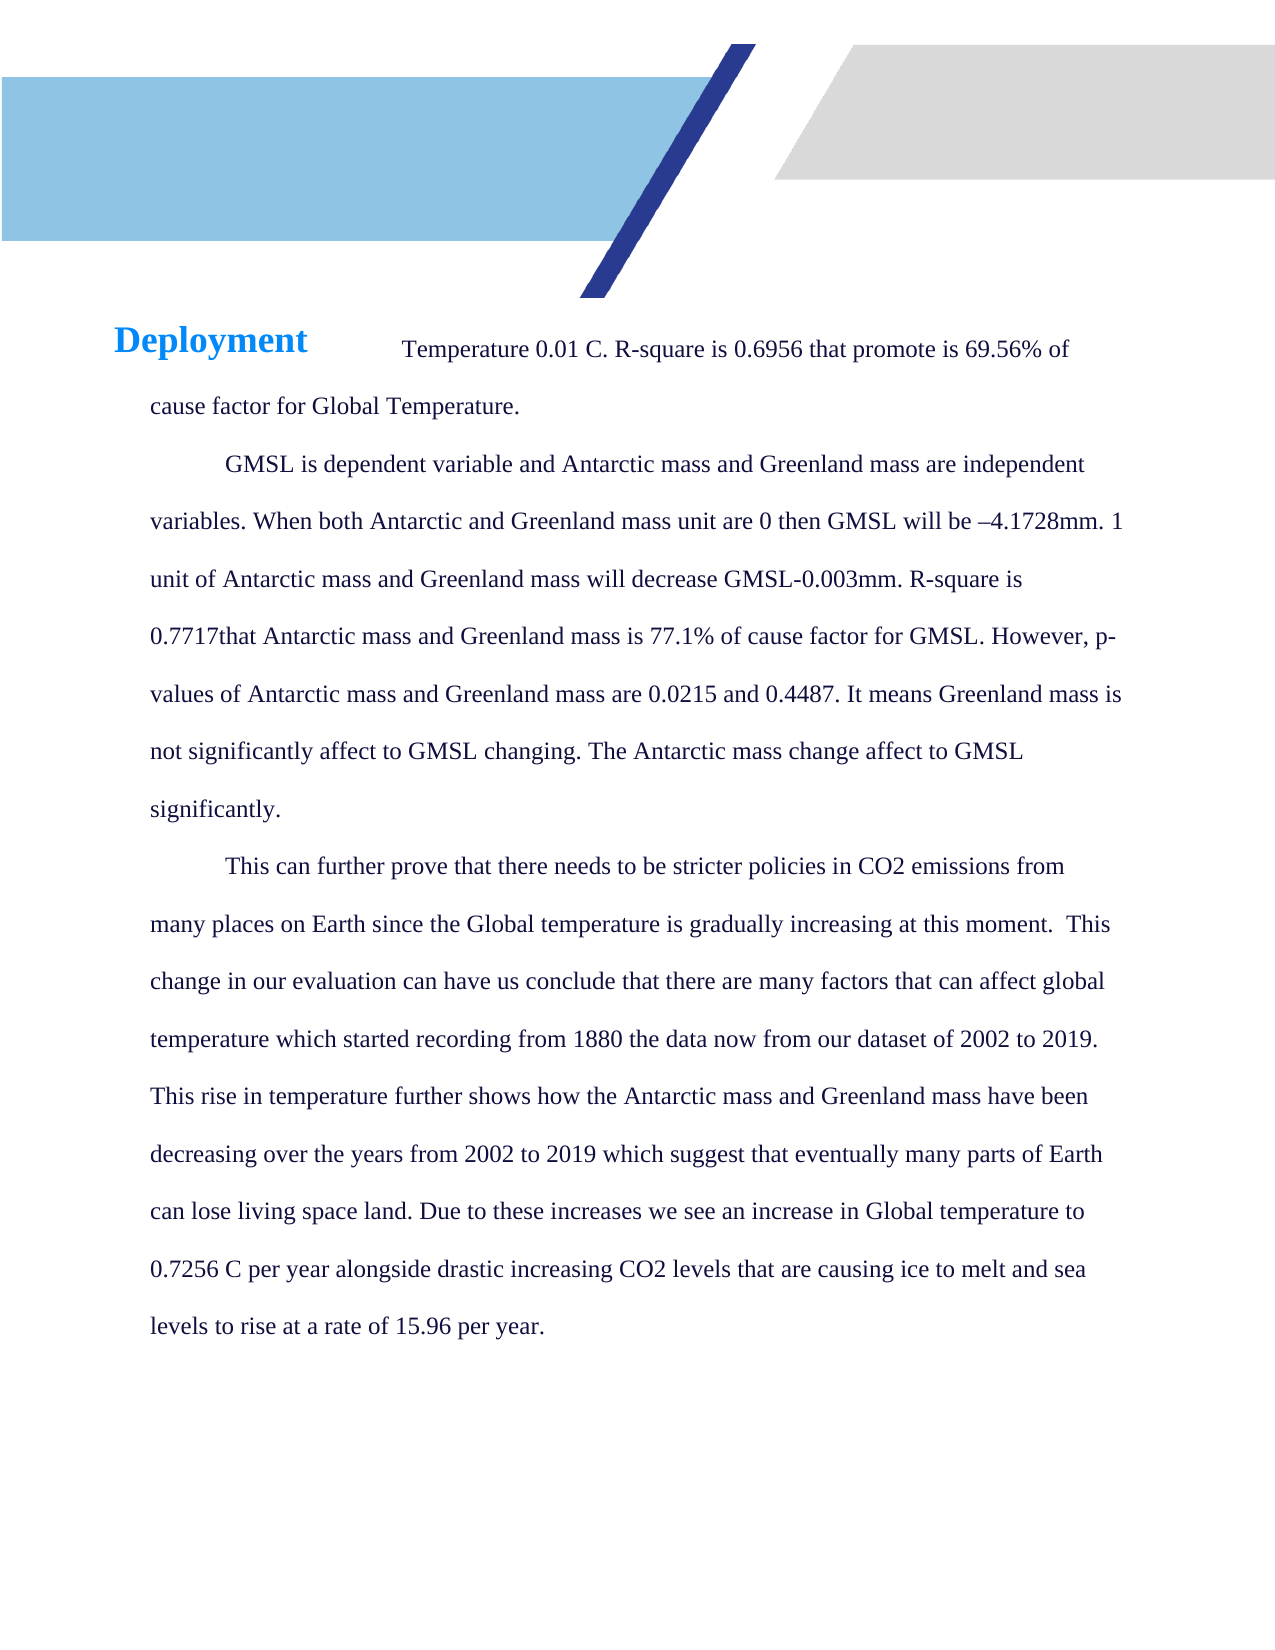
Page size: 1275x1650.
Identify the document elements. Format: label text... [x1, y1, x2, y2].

subtitle Deployment [114, 317, 308, 361]
text Temperature 0.01 C. R-square is 0.6956 that promote is 69.56% of cause factor for Global Temperature. [150, 334, 1125, 420]
picture [1, 44, 756, 298]
text This can further prove that there needs to be stricter policies in CO2 emissions from many places on Earth since the Global temperature is gradually increasing at this moment. This change in our evaluation can have us conclude that there are many factors that can affect global temperature which started recording from 1880 the data now from our dataset of 2002 to 2019. This rise in temperature further shows how the Antarctic mass and Greenland mass have been decreasing over the years from 2002 to 2019 which suggest that eventually many parts of Earth can lose living space land. Due to these increases we see an increase in Global temperature to 0.7256 C per year alongside drastic increasing CO2 levels that are causing ice to melt and sea levels to rise at a rate of 15.96 per year. [150, 851, 1125, 1340]
text GMSL is dependent variable and Antarctic mass and Greenland mass are independent variables. When both Antarctic and Greenland mass unit are 0 then GMSL will be –4.1728mm. 1 unit of Antarctic mass and Greenland mass will decrease GMSL-0.003mm. R-square is 0.7717that Antarctic mass and Greenland mass is 77.1% of cause factor for GMSL. However, p-values of Antarctic mass and Greenland mass are 0.0215 and 0.4487. It means Greenland mass is not significantly affect to GMSL changing. The Antarctic mass change affect to GMSL significantly. [150, 449, 1125, 823]
picture [774, 44, 1275, 180]
